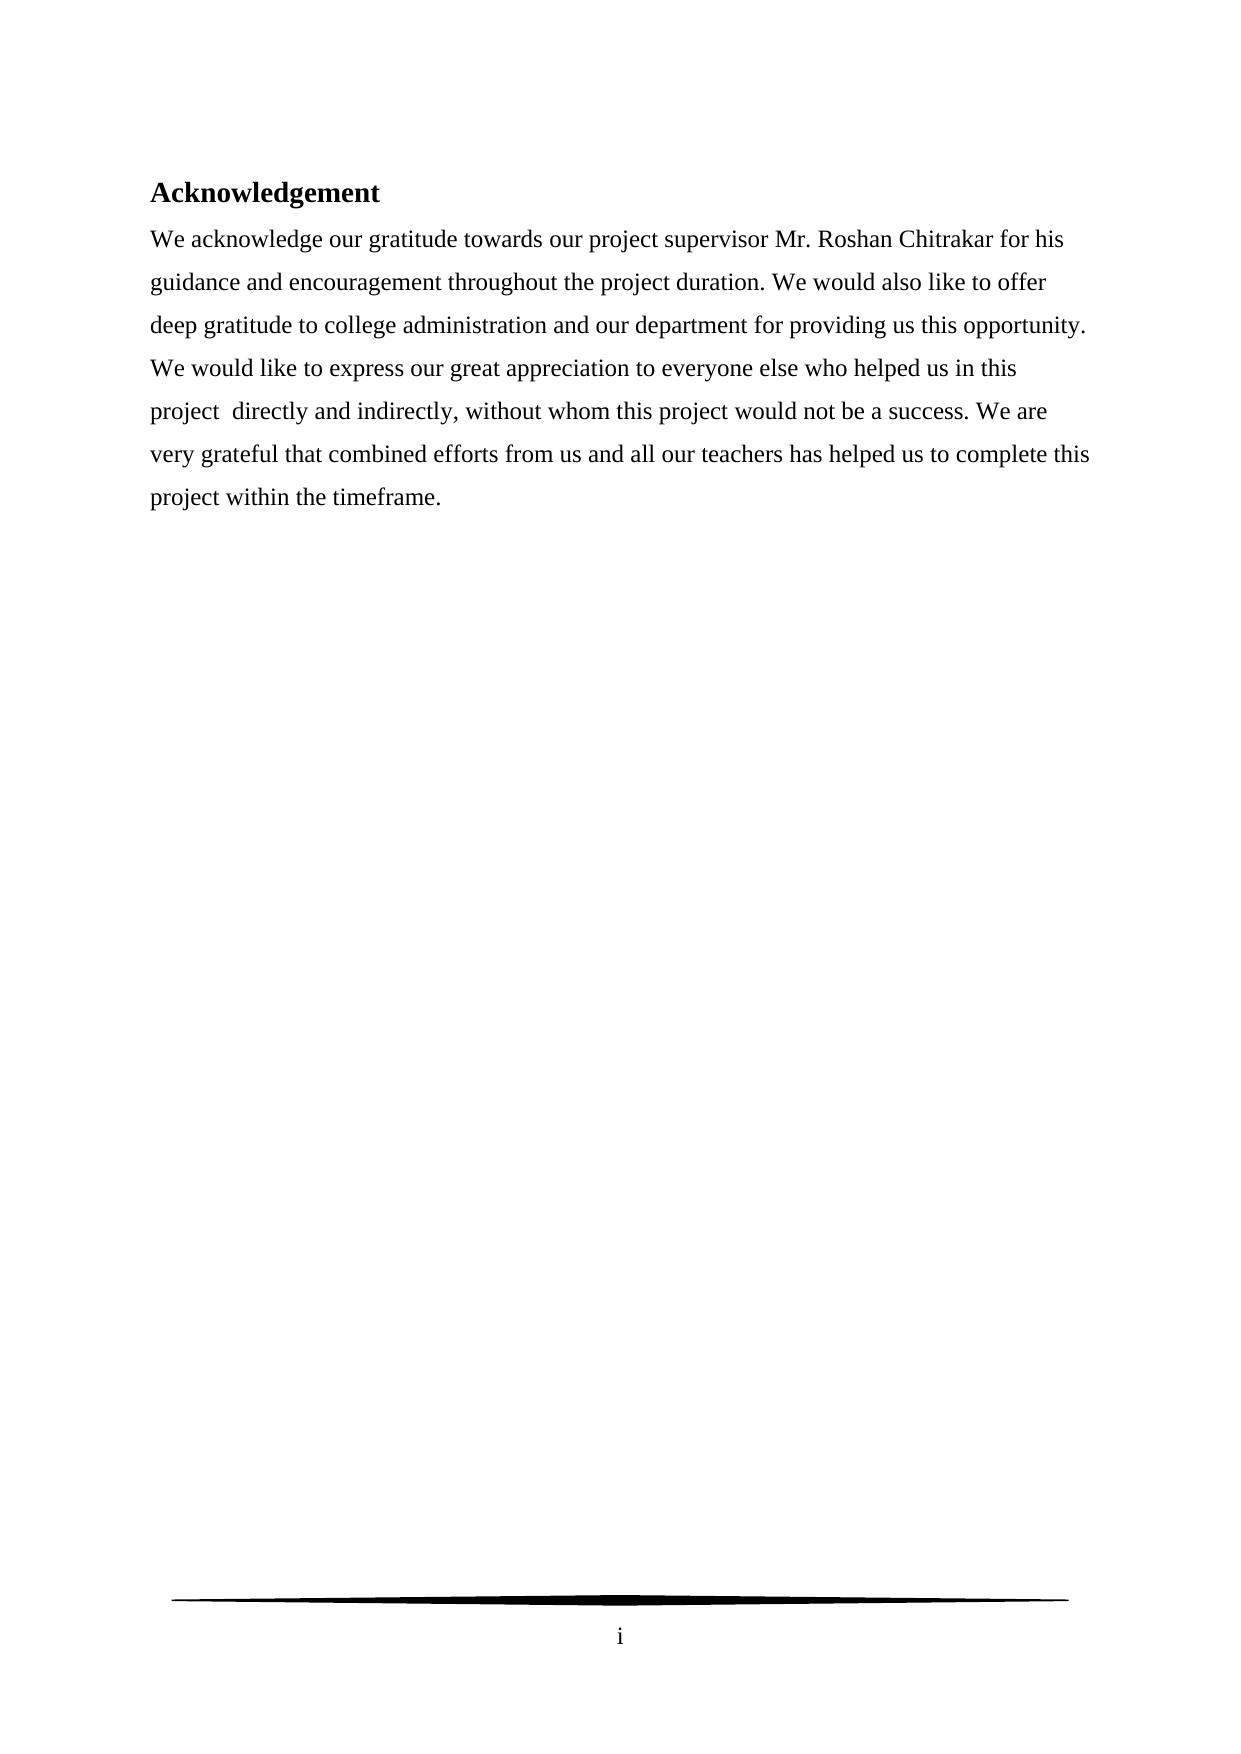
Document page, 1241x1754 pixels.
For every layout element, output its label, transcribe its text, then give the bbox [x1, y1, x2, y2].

text We acknowledge our gratitude towards our project supervisor Mr. Roshan Chitrakar for his guidance and encouragement throughout the project duration. We would also like to offer deep gratitude to college administration and our department for providing us this opportunity. We would like to express our great appreciation to everyone else who helped us in this project directly and indirectly, without whom this project would not be a success. We are very grateful that combined efforts from us and all our teachers has helped us to complete this project within the timeframe. [150, 224, 1090, 511]
subtitle Acknowledgement [150, 175, 1090, 208]
